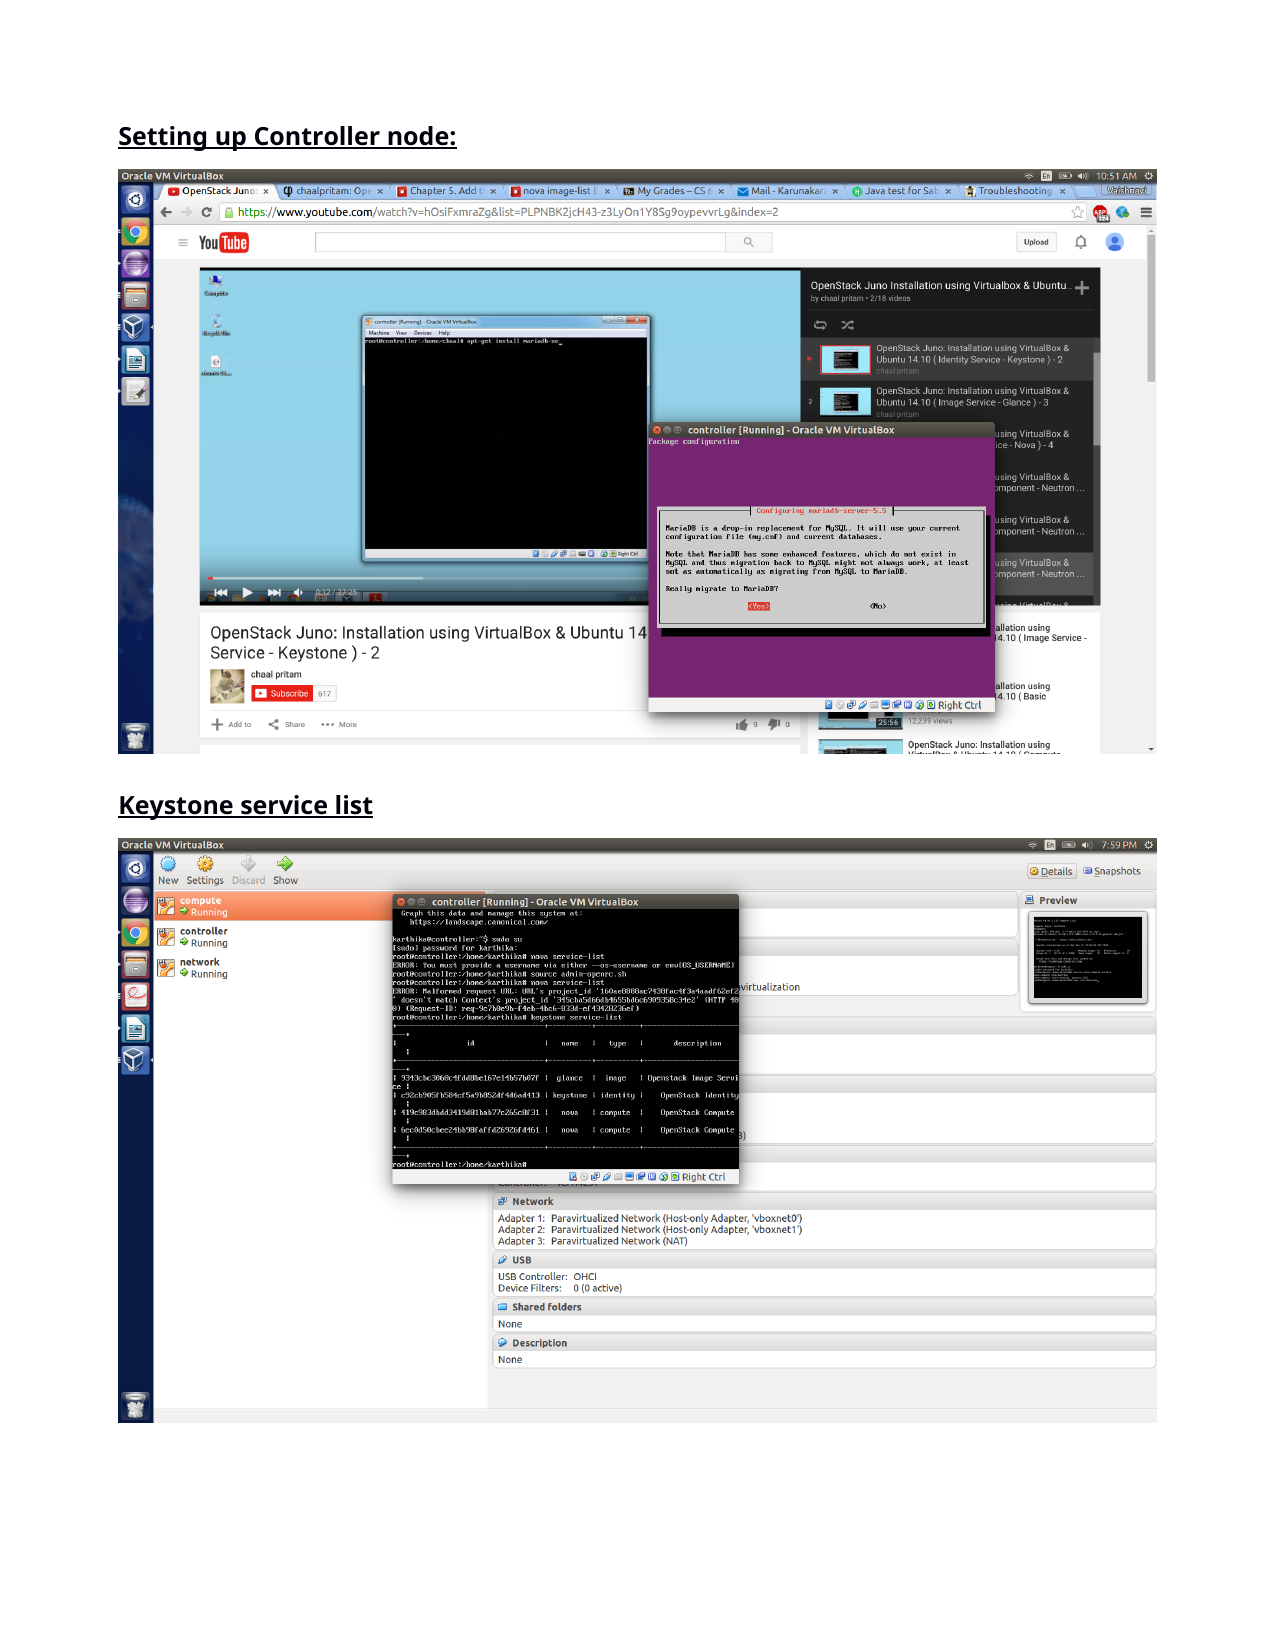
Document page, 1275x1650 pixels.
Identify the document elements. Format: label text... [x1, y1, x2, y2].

text Setting up Controller node: [118, 118, 1157, 152]
picture [118, 169, 1157, 754]
text Keystone service list [118, 754, 1157, 821]
picture [118, 838, 1157, 1423]
